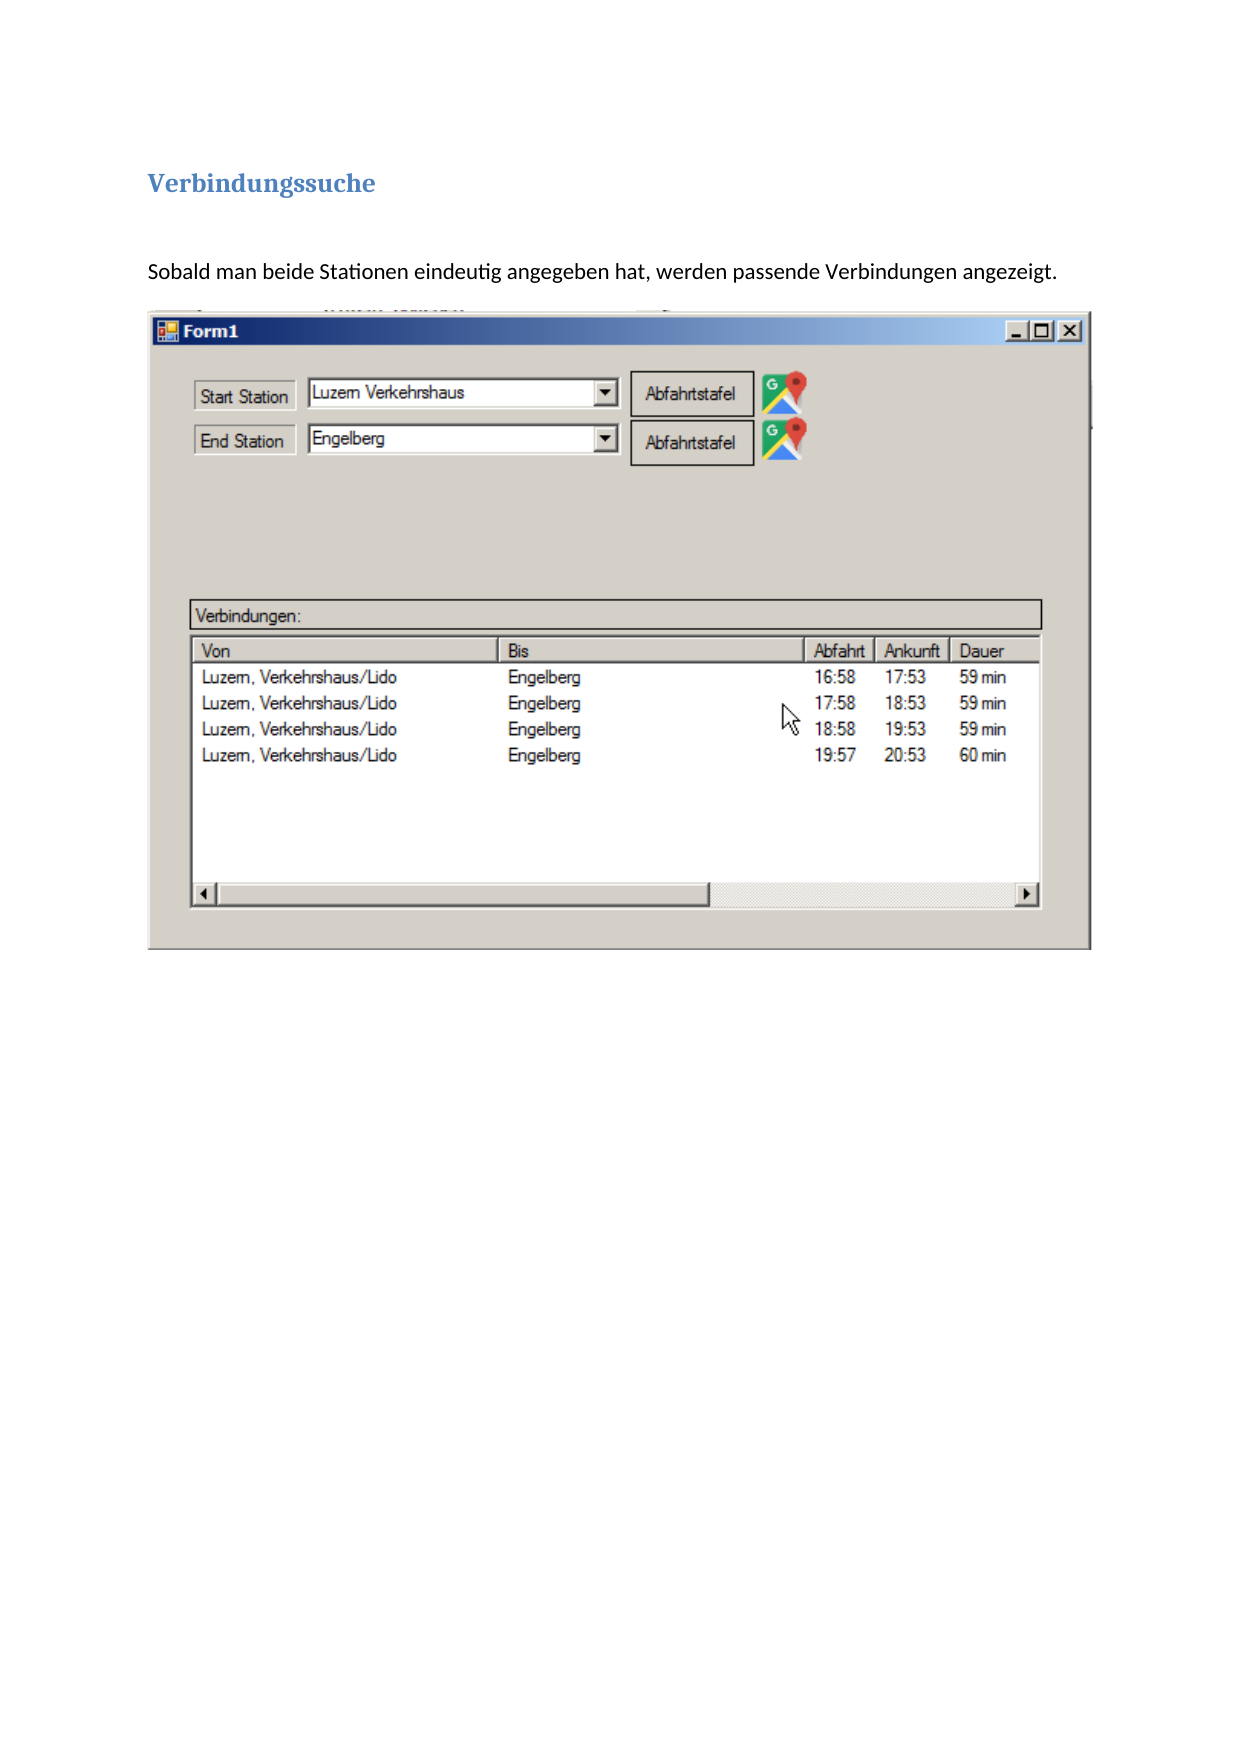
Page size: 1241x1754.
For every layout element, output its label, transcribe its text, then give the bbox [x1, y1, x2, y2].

text Sobald man beide Stationen eindeutig angegeben hat, werden passende Verbindungen angezeigt. [148, 257, 1093, 285]
subtitle Verbindungssuche [148, 168, 1093, 199]
picture [147, 310, 1093, 950]
